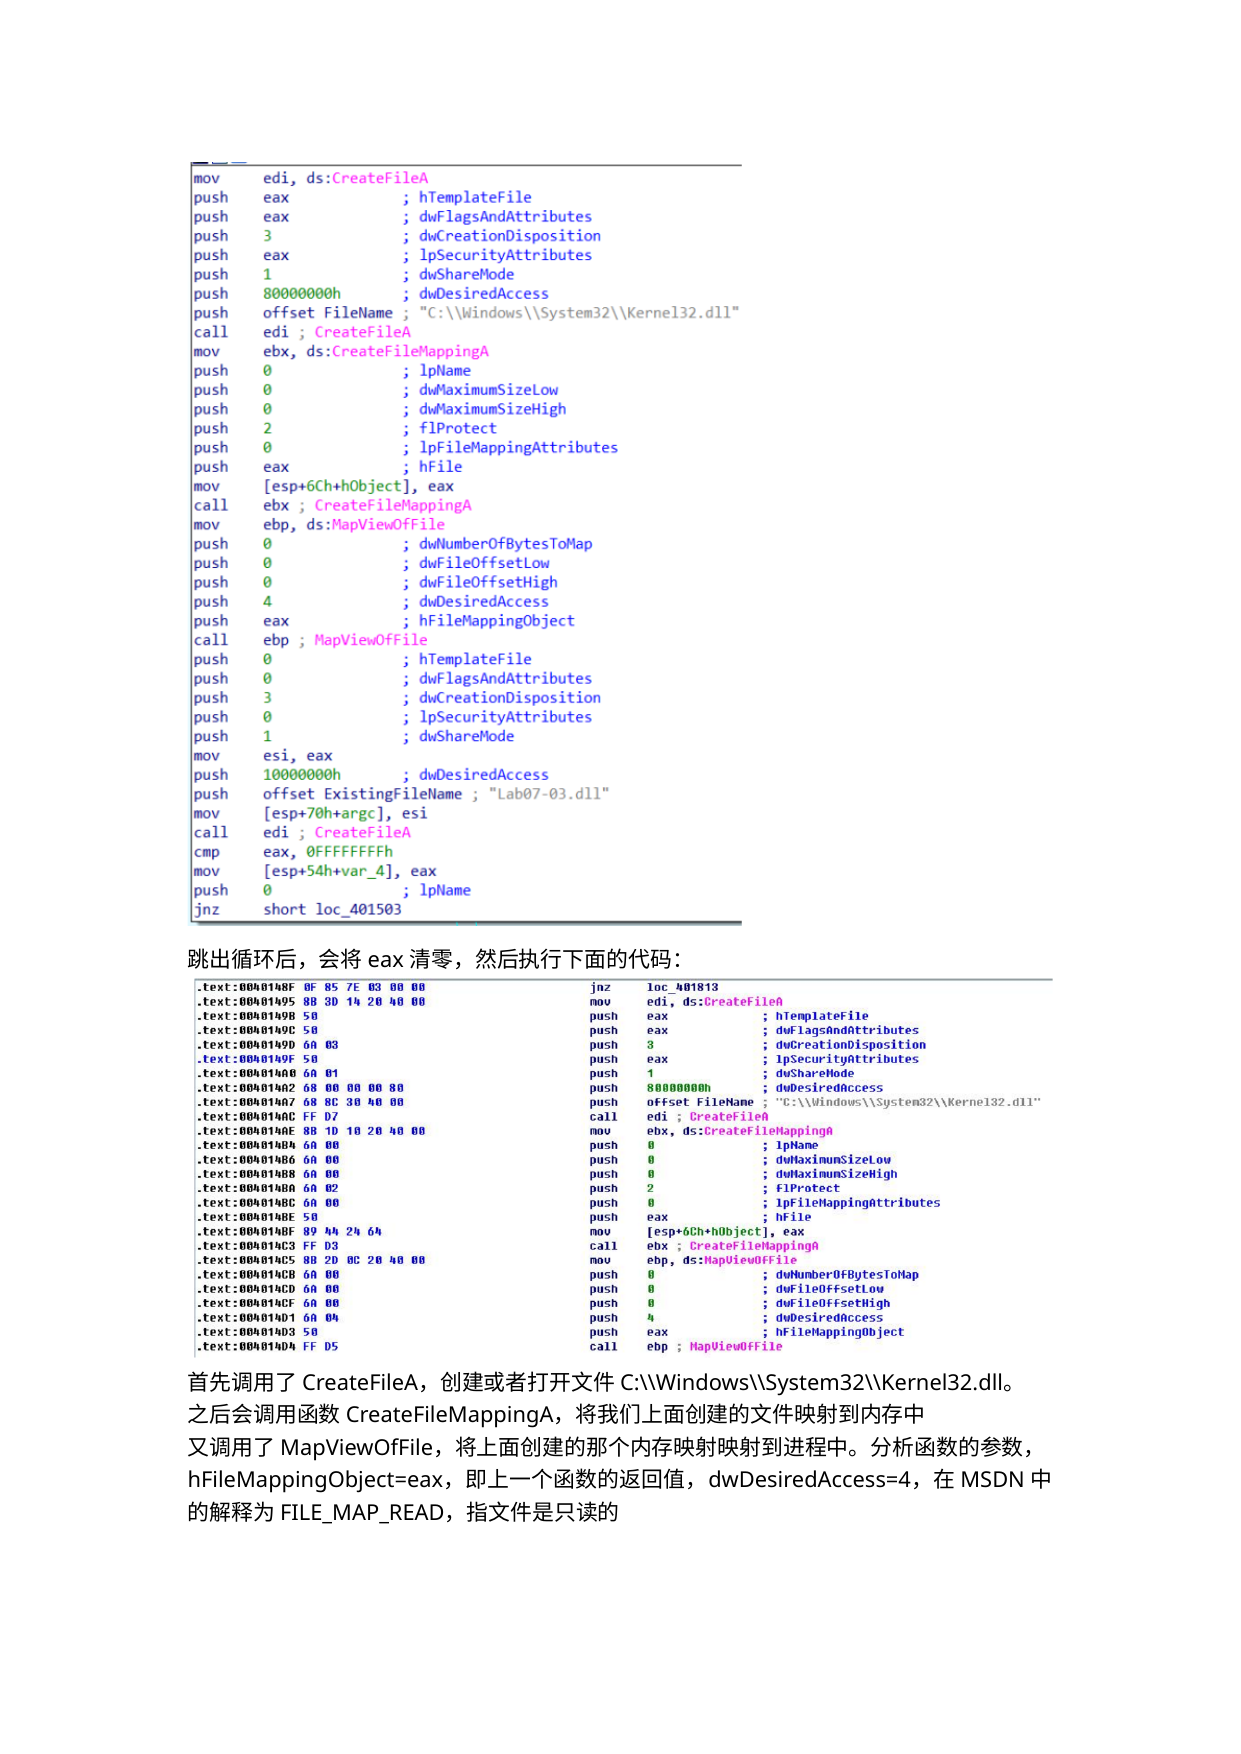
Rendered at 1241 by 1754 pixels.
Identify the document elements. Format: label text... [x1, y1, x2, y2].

text 又调用了 MapViewOfFile，将上面创建的那个内存映射映射到进程中。分析函数的参数， [187, 1429, 1053, 1462]
text 跳出循环后，会将 eax 清零，然后执行下面的代码： [187, 942, 1053, 974]
picture [187, 162, 747, 926]
text hFileMappingObject=eax，即上一个函数的返回值，dwDesiredAccess=4，在 MSDN 中的解释为 FILE_MAP_READ，指文件是只读的 [187, 1462, 1053, 1527]
text 首先调用了 CreateFileA，创建或者打开文件 C:\\Windows\\System32\\Kernel32.dll。 [187, 1364, 1053, 1397]
picture [187, 974, 1053, 1362]
text 之后会调用函数 CreateFileMappingA，将我们上面创建的文件映射到内存中 [187, 1397, 1053, 1429]
